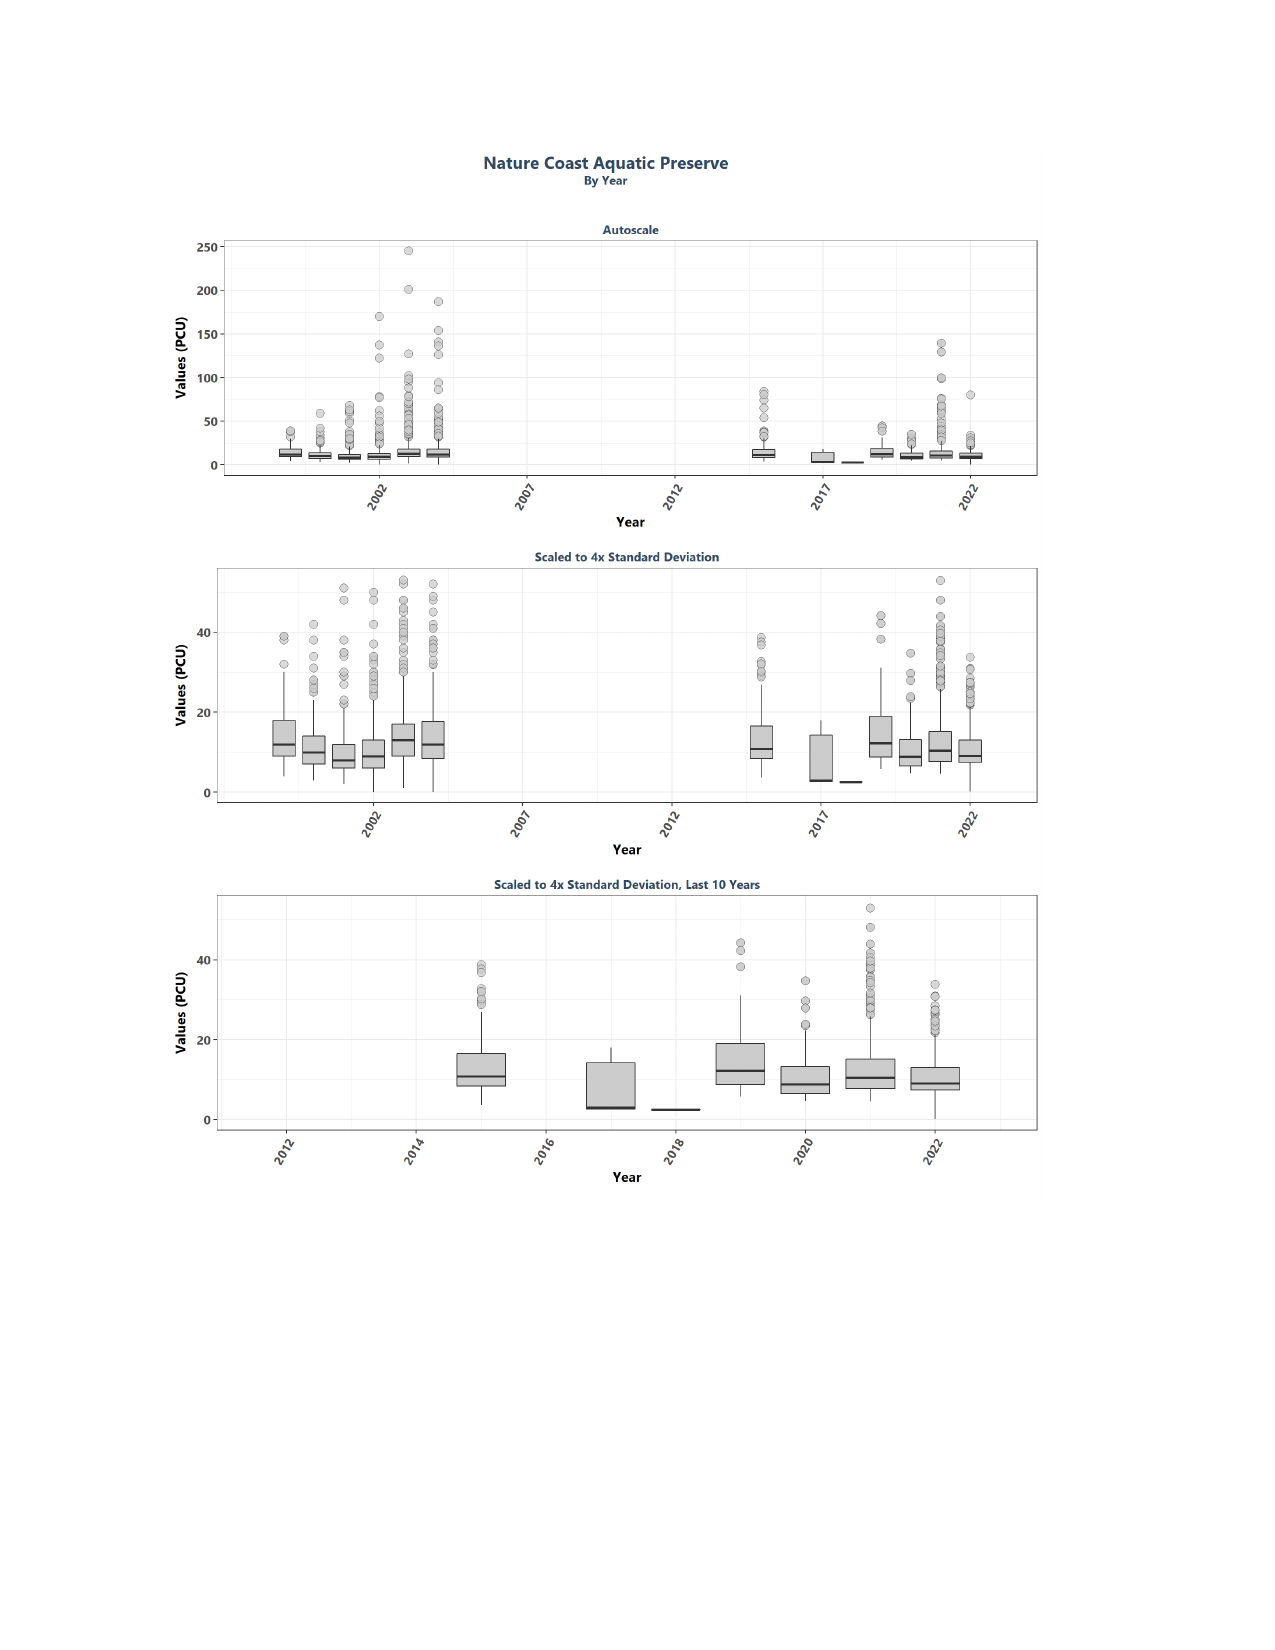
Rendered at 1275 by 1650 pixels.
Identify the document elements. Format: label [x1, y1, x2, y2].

picture [168, 150, 1044, 1200]
